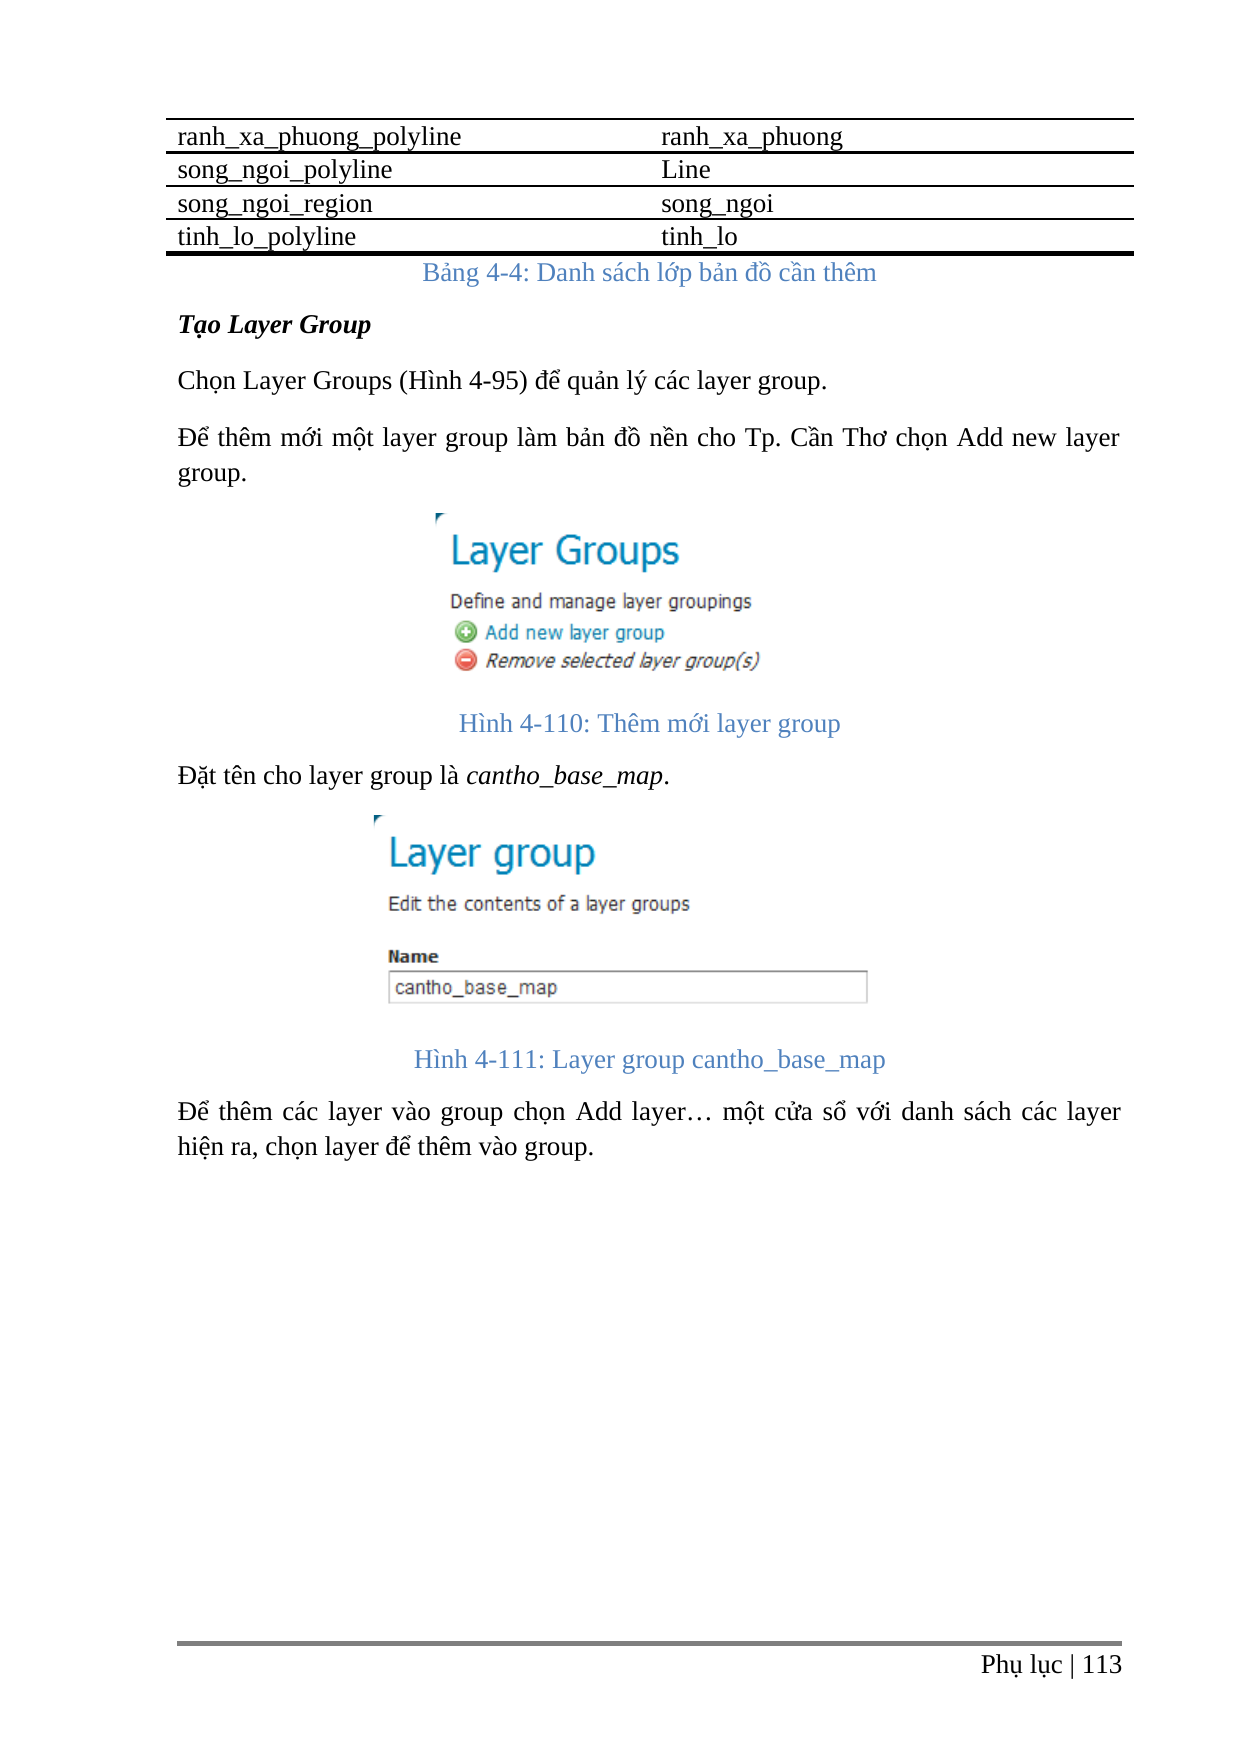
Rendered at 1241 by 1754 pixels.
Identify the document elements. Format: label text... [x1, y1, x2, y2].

text Để thêm mới một layer group làm bản đồ nền cho Tp. Cần Thơ chọn Add new layer group. [177, 421, 1122, 488]
text Đặt tên cho layer group là cantho_base_map. [177, 759, 1122, 790]
table_cell Line [650, 154, 1133, 184]
table_cell song_ngoi_region [166, 187, 650, 218]
table_cell ranh_xa_phuong [650, 120, 1133, 151]
text Tạo Layer Group [177, 308, 1122, 339]
picture [373, 815, 926, 1018]
table_cell song_ngoi [650, 187, 1133, 218]
table_cell song_ngoi_polyline [166, 154, 650, 184]
table_cell ranh_xa_phuong_polyline [166, 120, 650, 151]
picture [435, 513, 864, 682]
text Để thêm các layer vào group chọn Add layer… một cửa sổ với danh sách các layer hiện ra, chọn layer để thêm vào group. [177, 1095, 1122, 1162]
table_cell tinh_lo_polyline [166, 220, 650, 251]
table_cell tinh_lo [650, 220, 1133, 251]
